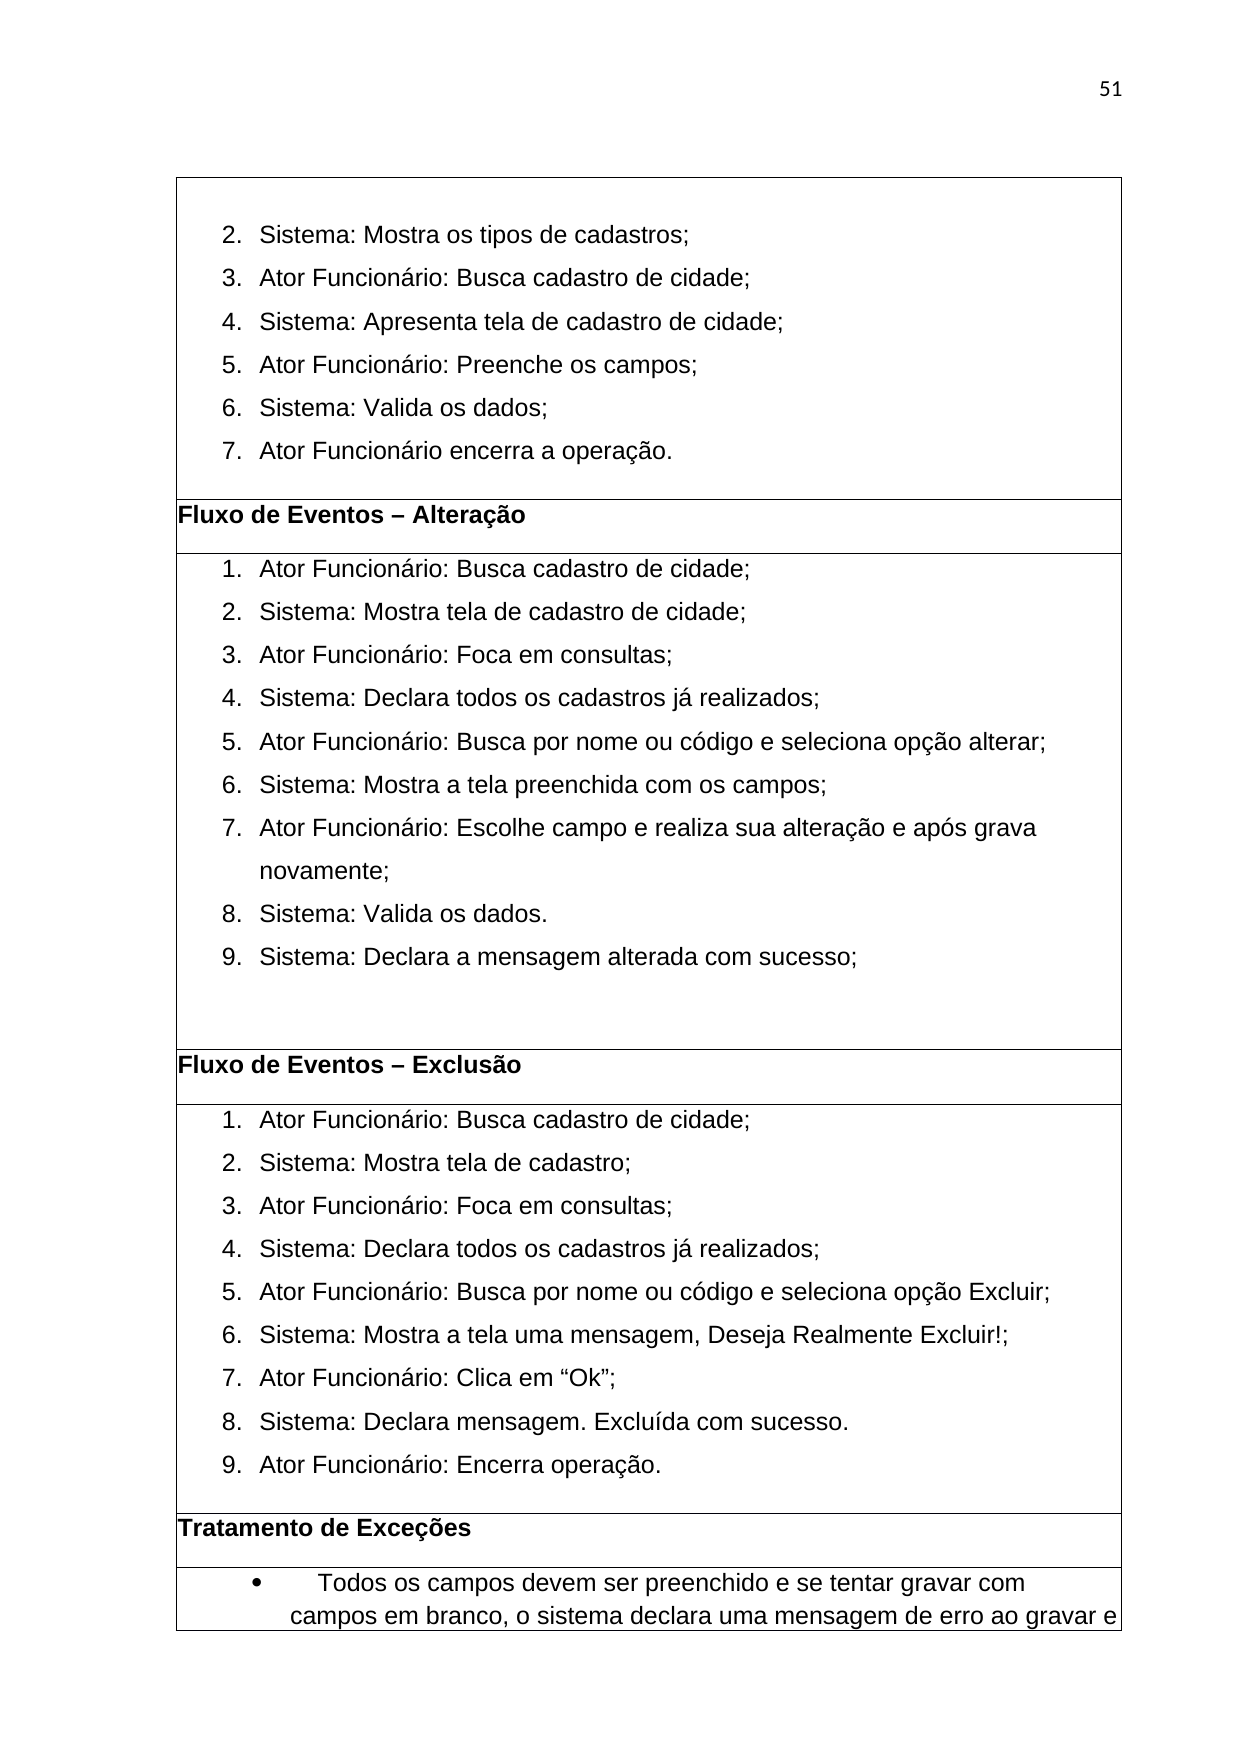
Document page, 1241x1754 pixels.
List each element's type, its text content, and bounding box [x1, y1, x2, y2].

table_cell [177, 1568, 1121, 1630]
table_cell Tratamento de Exceções [177, 1514, 1121, 1567]
table_cell Fluxo de Eventos – Alteração [177, 500, 1121, 553]
table_cell Ator Funcionário: Busca cadastro de cidade; Sistema: Mostra tela de cadastro; Ator Funcionário: Foca em consultas; Sistema: Declara todos os cadastros já realizados; Ator Funcionário: Busca por nome ou código e seleciona opção Excluir; Sistema: Mostra a tela uma mensagem, Deseja Realmente Excluir!; Ator Funcionário: Clica em “Ok”; Sistema: Declara mensagem. Excluída com sucesso. Ator Funcionário: Encerra operação. [177, 1105, 1121, 1512]
table_cell Fluxo de Eventos – Exclusão [177, 1050, 1121, 1104]
table_cell Ator Funcionário: Busca cadastro de cidade; Sistema: Mostra tela de cadastro de cidade; Ator Funcionário: Foca em consultas; Sistema: Declara todos os cadastros já realizados; Ator Funcionário: Busca por nome ou código e seleciona opção alterar; Sistema: Mostra a tela preenchida com os campos; Ator Funcionário: Escolhe campo e realiza sua alteração e após grava novamente; Sistema: Valida os dados. Sistema: Declara a mensagem alterada com sucesso; [177, 554, 1121, 1049]
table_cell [177, 178, 1121, 498]
